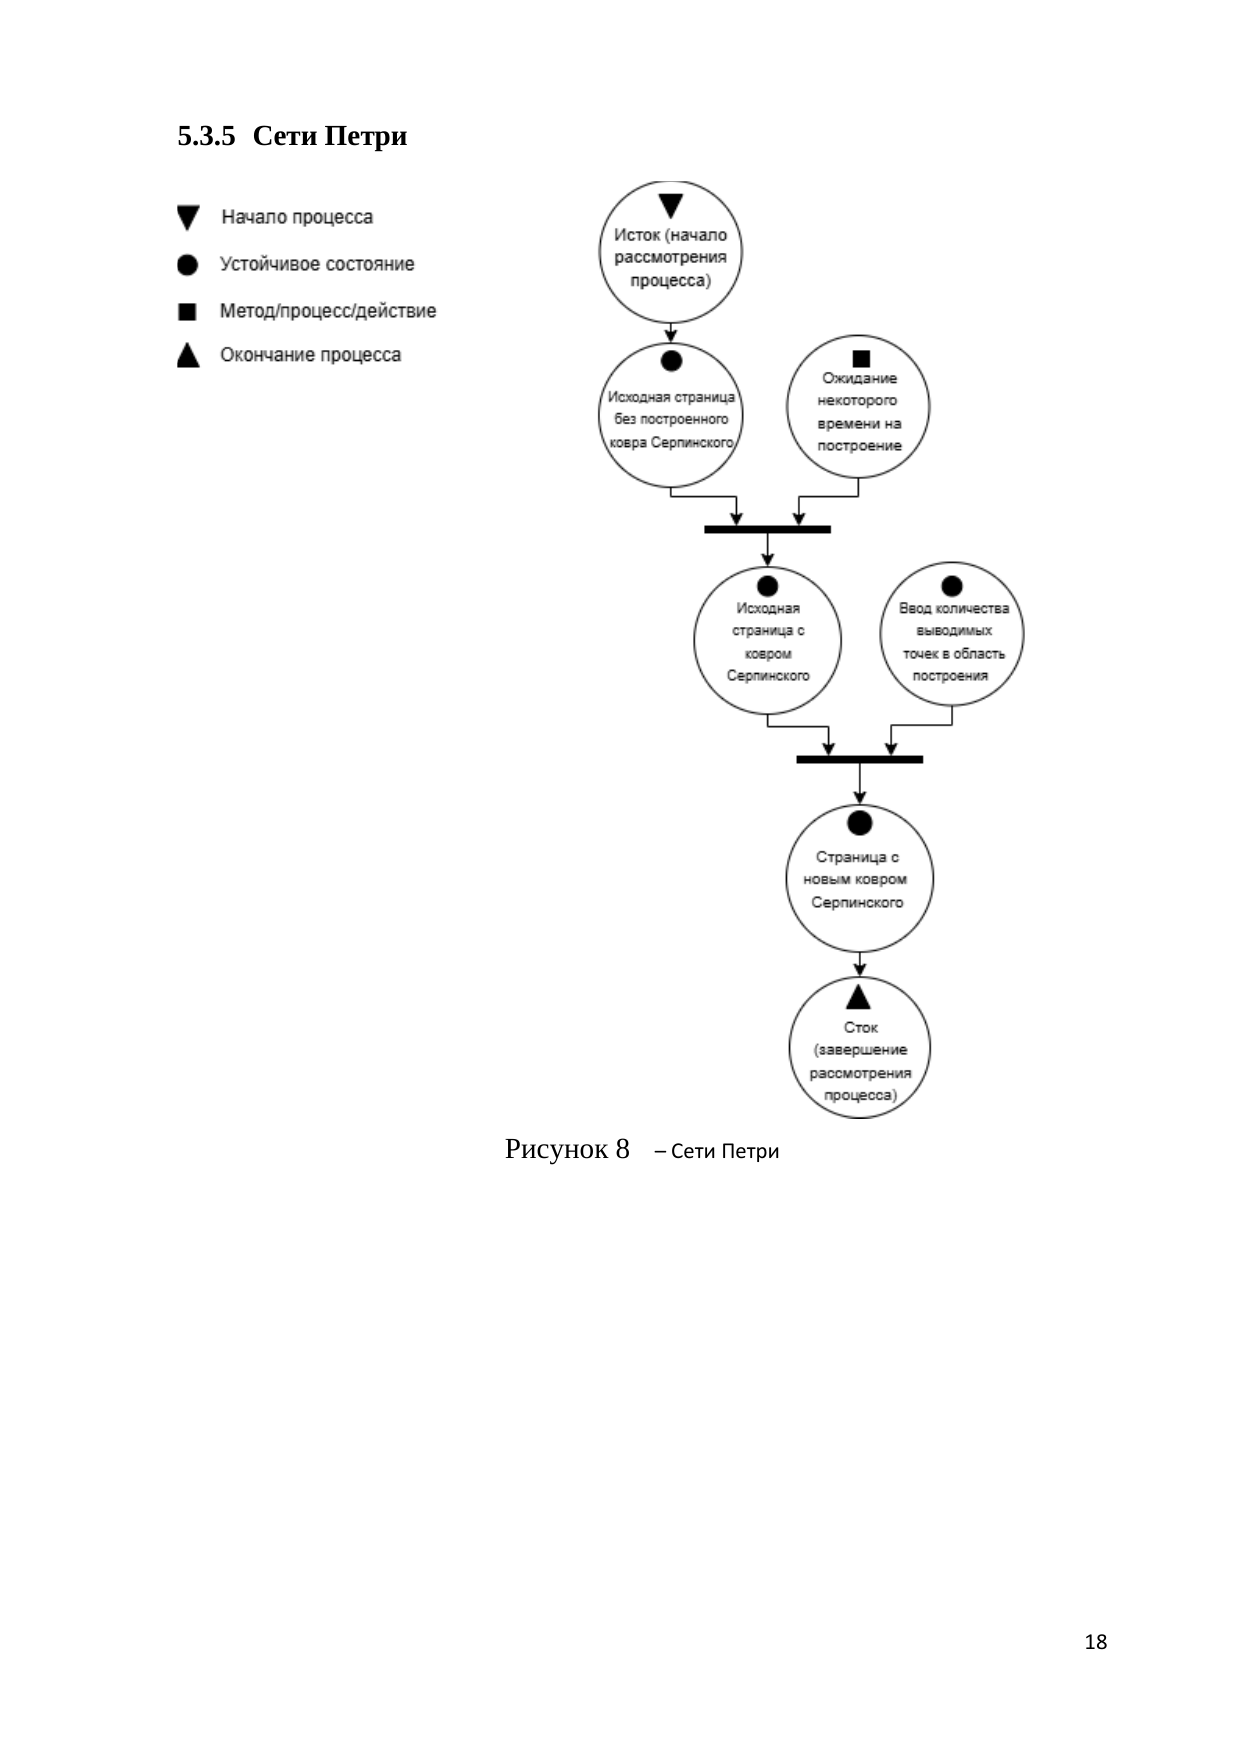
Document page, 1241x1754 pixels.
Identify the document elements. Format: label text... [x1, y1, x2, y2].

list Сети Петри [177, 118, 1107, 152]
picture [177, 181, 1025, 1119]
table_cell – Сети Петри [177, 1131, 1107, 1178]
table_header [177, 181, 1107, 1131]
